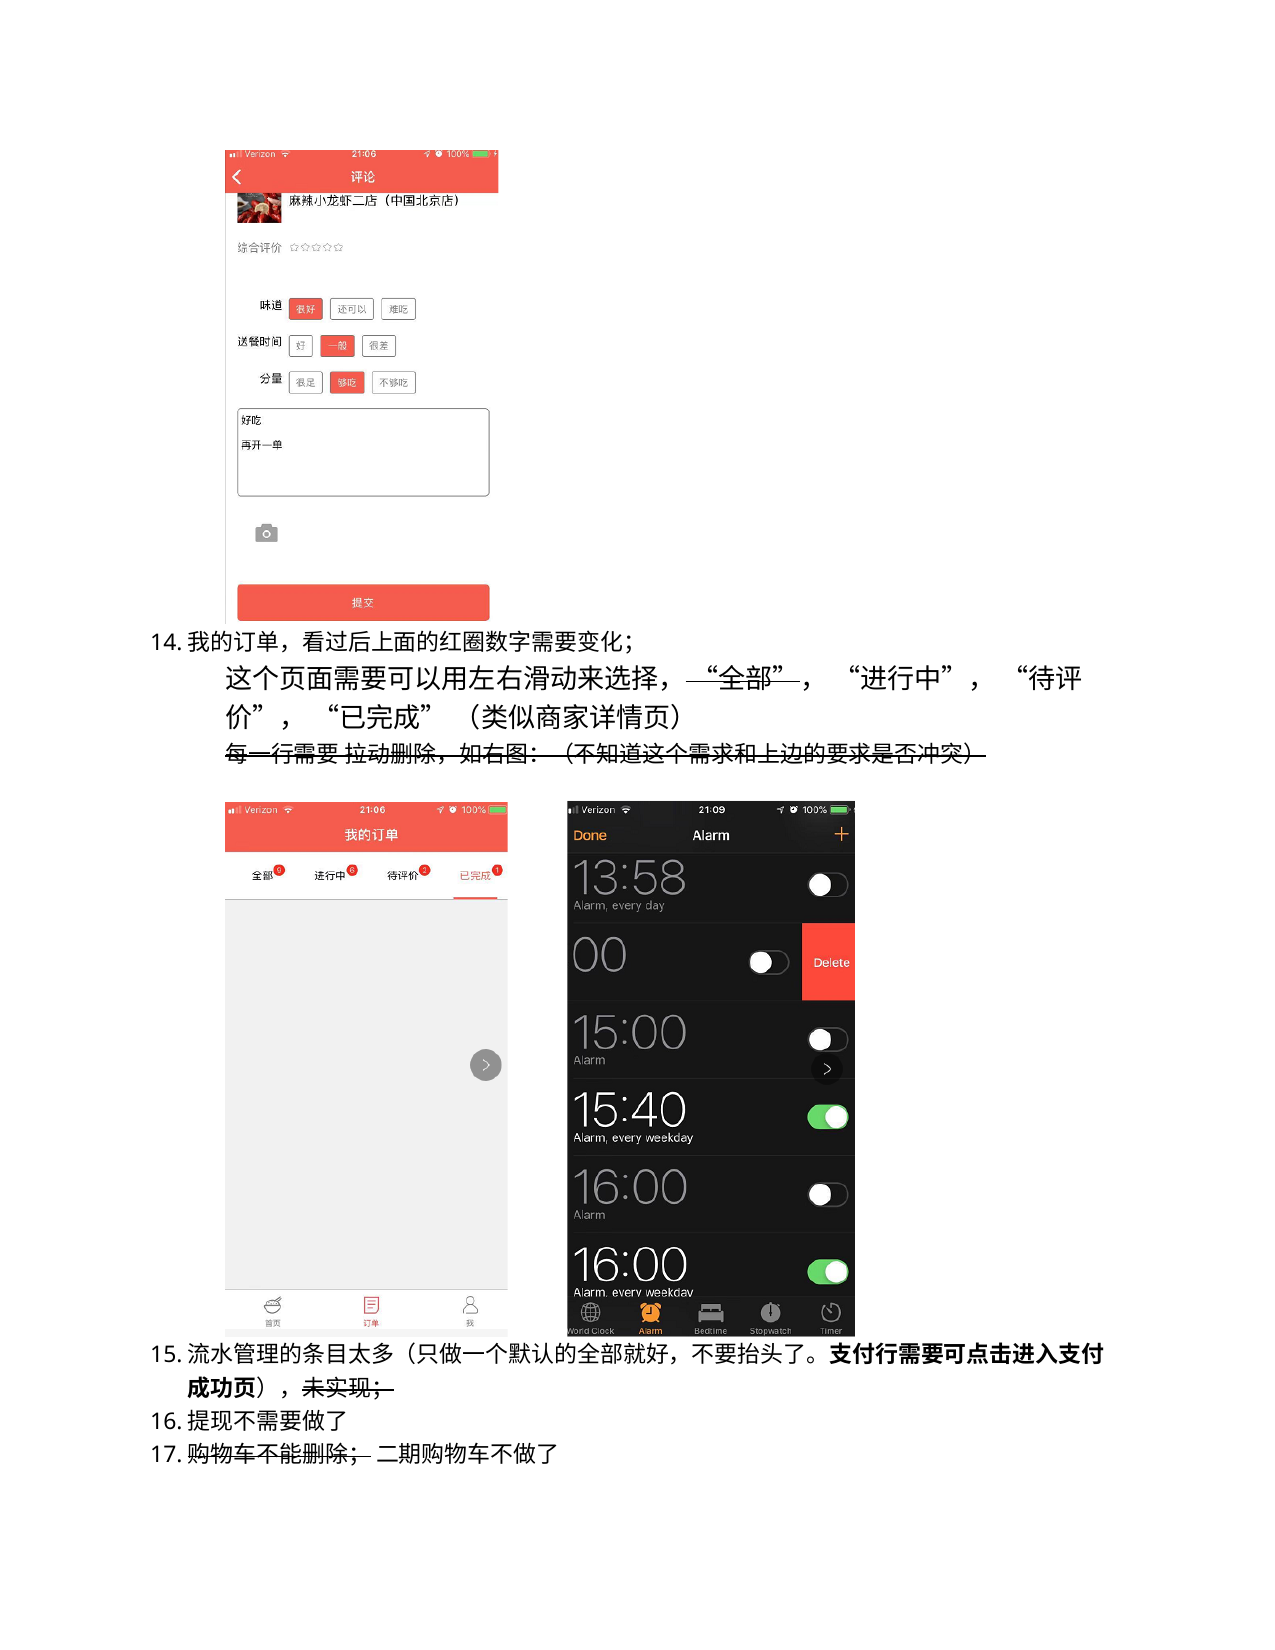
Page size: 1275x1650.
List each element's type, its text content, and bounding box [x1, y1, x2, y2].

list 流水管理的条目太多（只做一个默认的全部就好，不要抬头了。支付行需要可点击进入支付成功页），未实现； [150, 1336, 1125, 1403]
picture [225, 802, 508, 1337]
list 购物车不能删除； 二期购物车不做了 [150, 1436, 1125, 1469]
list 提现不需要做了 [150, 1403, 1125, 1436]
picture [225, 150, 499, 624]
picture [567, 800, 855, 1337]
list 这个页面需要可以用左右滑动来选择， “全部”， “进行中”， “待评价”， “已完成” （类似商家详情页） 每一行需要 拉动删除，如右图：（不知道这个需求和上边的要求是否冲突） [225, 657, 1125, 800]
list 我的订单，看过后上面的红圈数字需要变化； [150, 624, 1125, 657]
